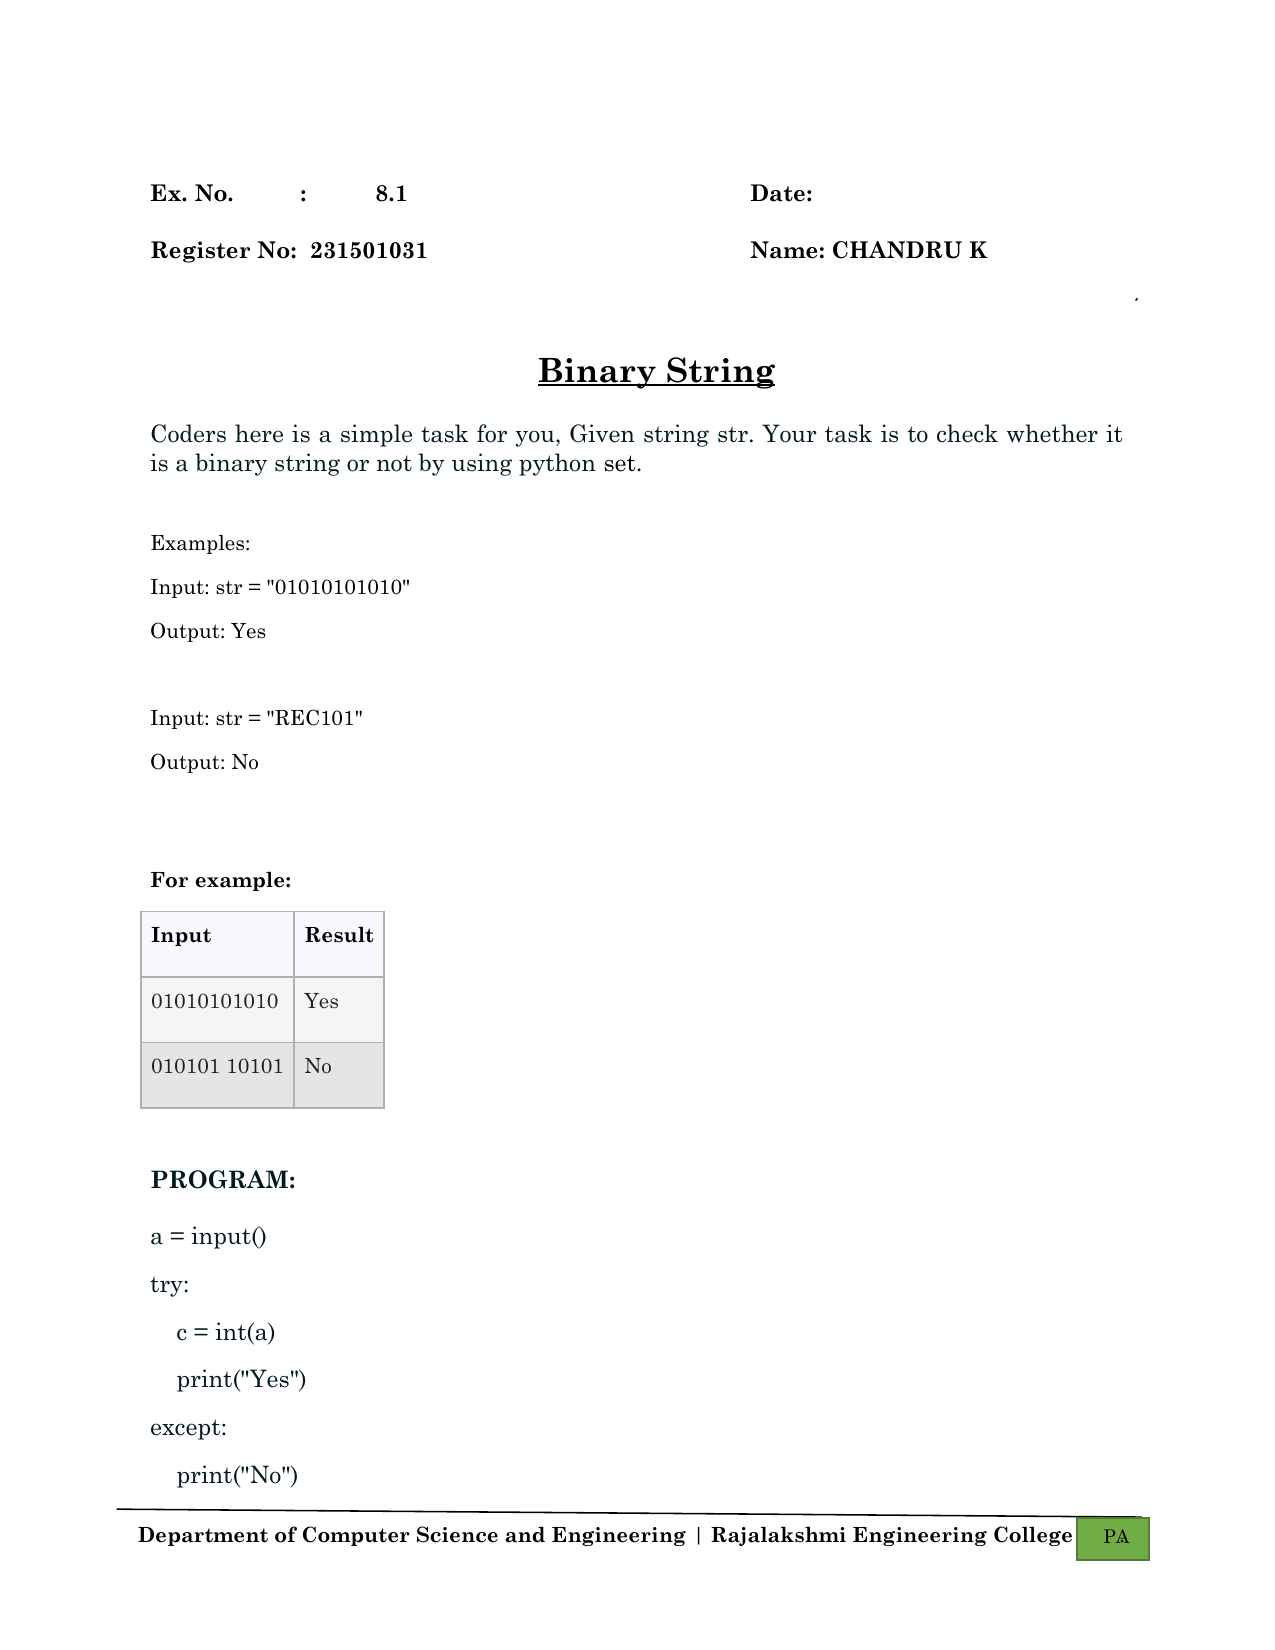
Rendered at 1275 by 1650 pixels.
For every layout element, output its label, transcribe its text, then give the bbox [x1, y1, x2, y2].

text PROGRAM: [150, 1165, 1125, 1193]
text For example: [150, 867, 1125, 892]
text Register No: 231501031 Name: CHANDRU K [150, 236, 1125, 263]
text Input: str = "REC101" [150, 705, 1125, 730]
text try: [150, 1269, 1125, 1297]
text c = int(a) [150, 1316, 1125, 1345]
text Binary String [187, 349, 1125, 389]
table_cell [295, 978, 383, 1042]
text Examples: [150, 530, 1125, 555]
text Coders here is a simple task for you, Given string str. Your task is to check whether it is a binary string or not by using python set. [150, 419, 1125, 476]
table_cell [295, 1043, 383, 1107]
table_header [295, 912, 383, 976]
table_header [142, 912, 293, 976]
text print("Yes") [150, 1364, 1125, 1393]
text print("No") [150, 1460, 1125, 1489]
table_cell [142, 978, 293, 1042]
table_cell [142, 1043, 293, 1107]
text except: [150, 1412, 1125, 1441]
text Input: str = "01010101010" [150, 574, 1125, 599]
text a = input() [150, 1221, 1125, 1250]
text Output: Yes [150, 618, 1125, 643]
text Output: No [150, 749, 1125, 774]
text Ex. No. : 8.1 Date: [150, 179, 1125, 207]
